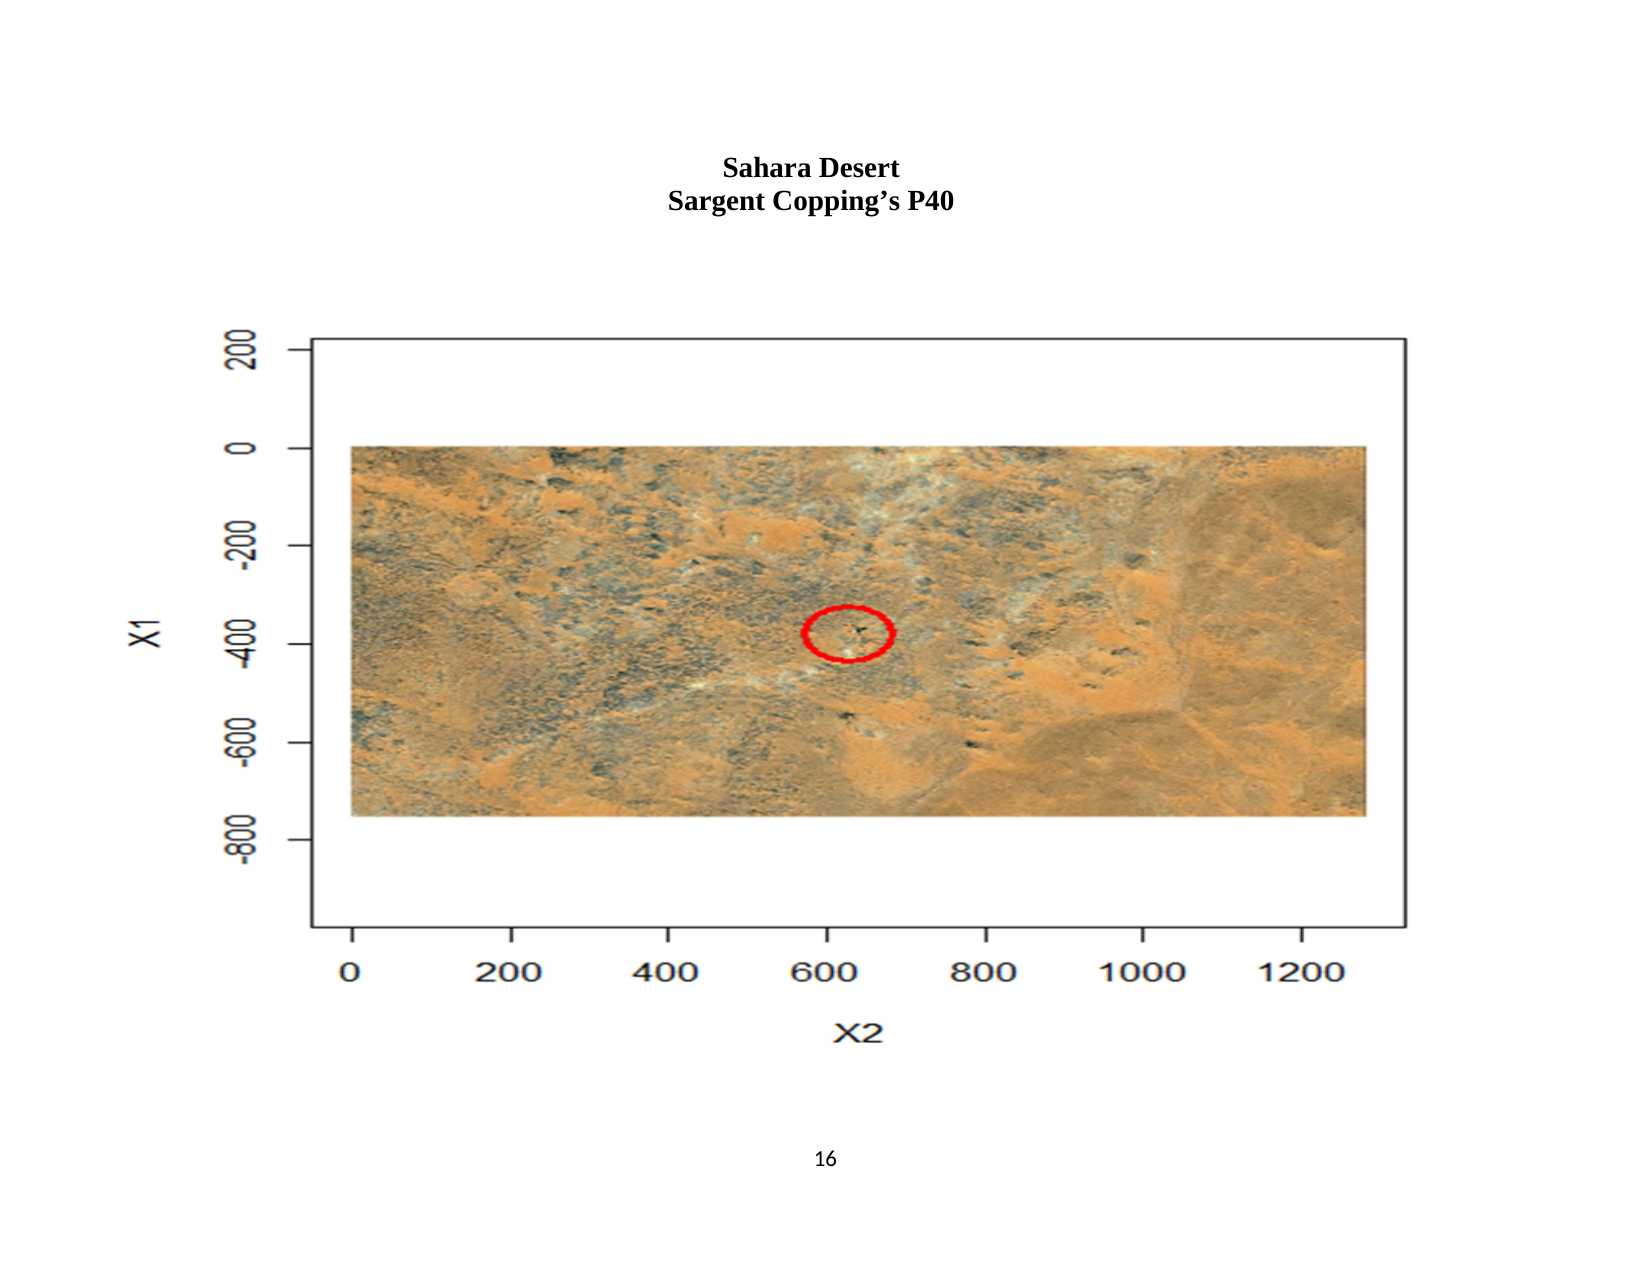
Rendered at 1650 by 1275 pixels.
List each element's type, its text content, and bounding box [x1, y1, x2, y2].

text Sahara Desert [47, 150, 1575, 183]
text Sargent Copping’s P40 [47, 183, 1575, 217]
picture [114, 217, 1508, 1080]
